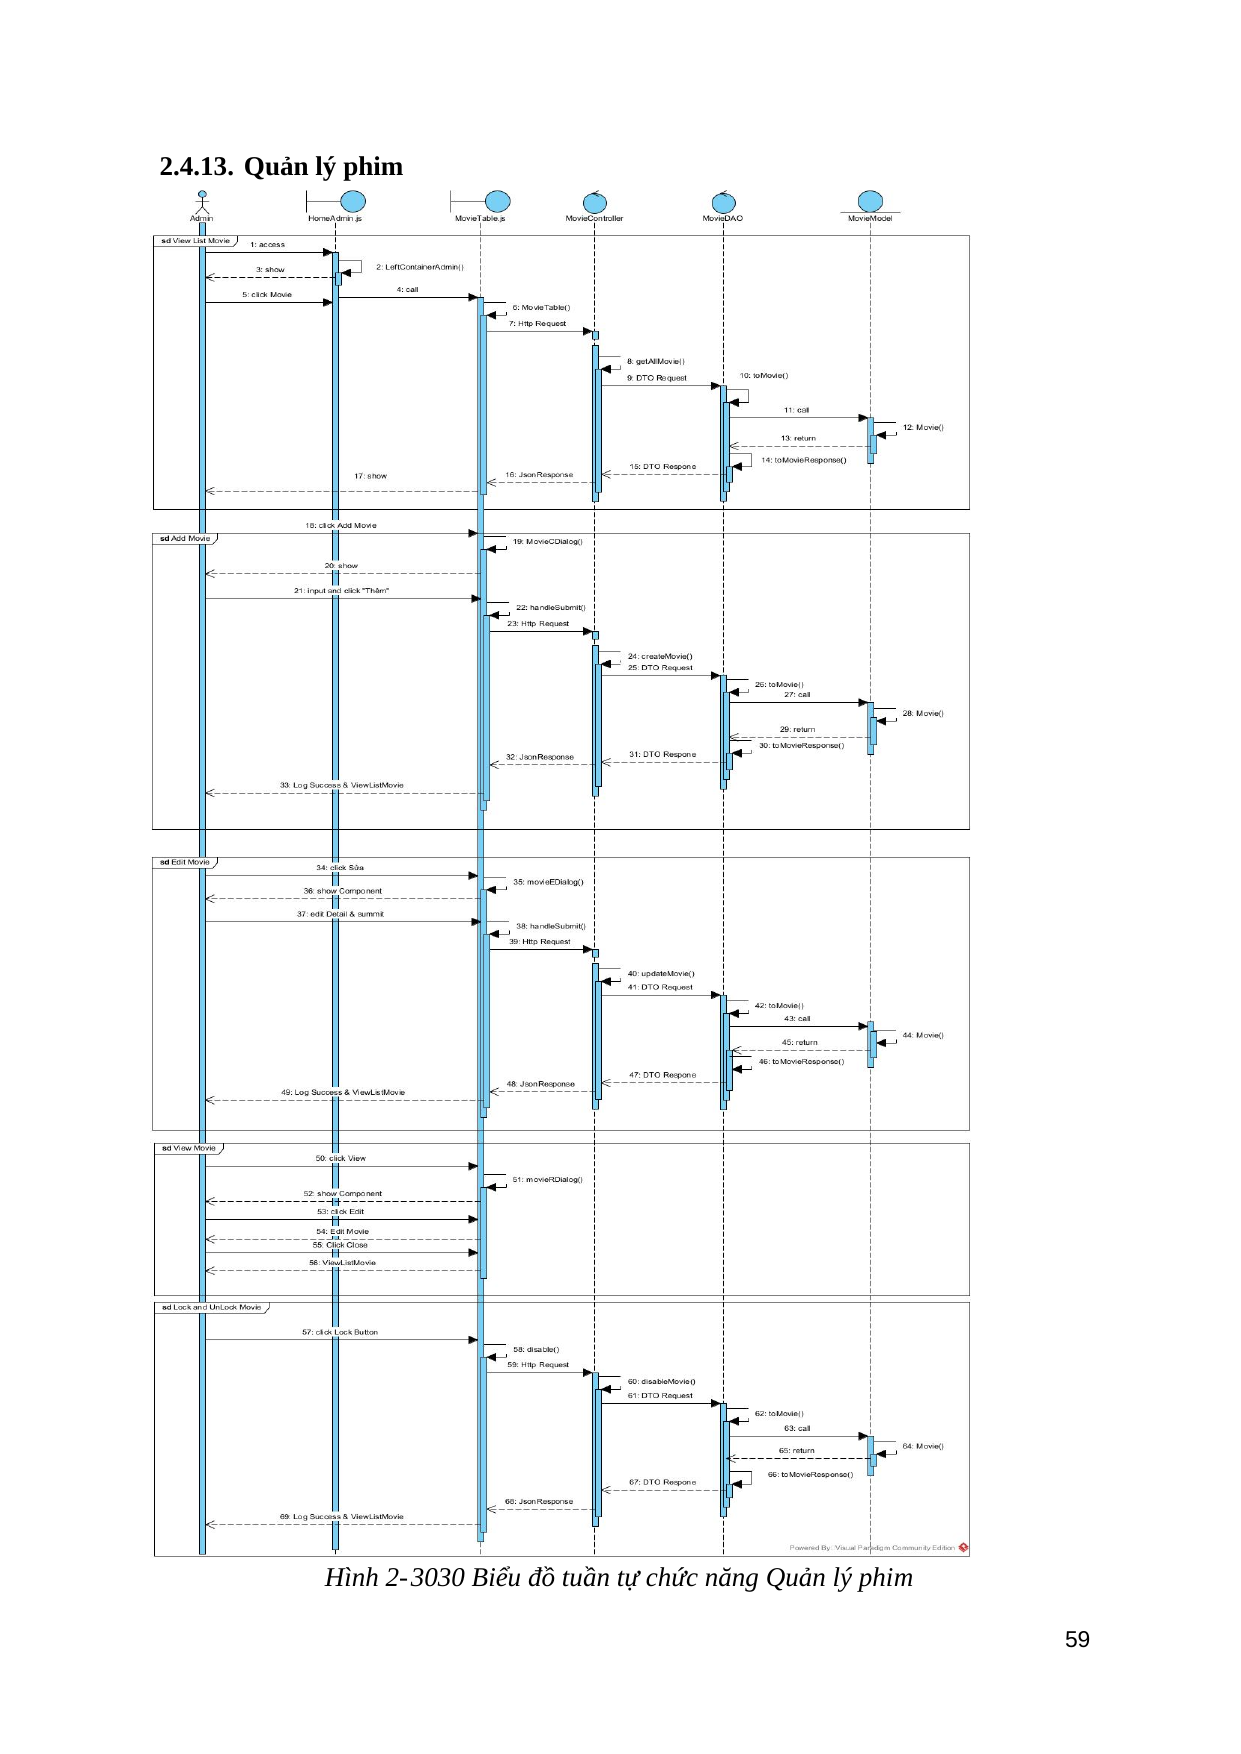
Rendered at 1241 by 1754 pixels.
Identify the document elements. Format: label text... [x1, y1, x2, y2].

subtitle Quản lý phim [159, 150, 1090, 181]
text Hình 2-30 Biểu đồ tuần tự chức năng Quản lý phim [150, 1561, 1090, 1592]
picture [150, 190, 972, 1558]
